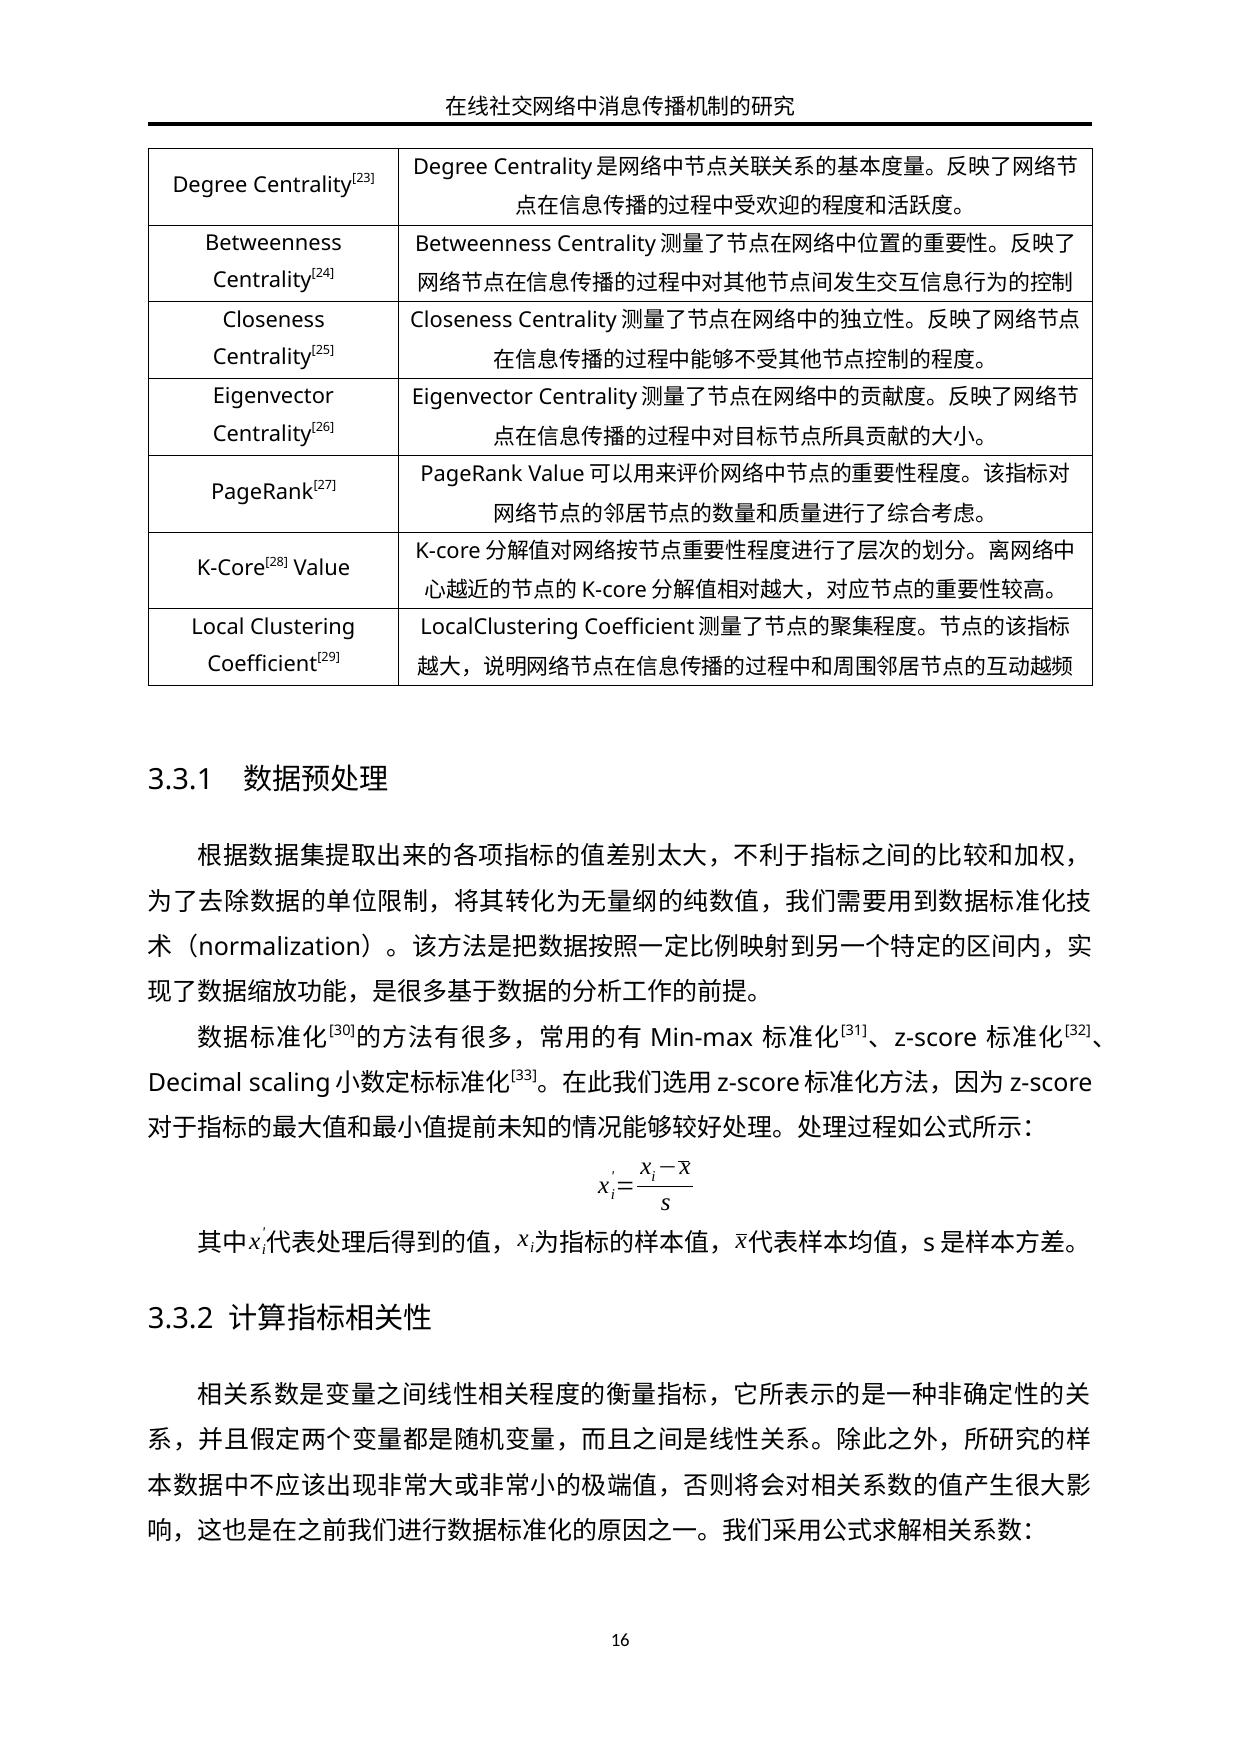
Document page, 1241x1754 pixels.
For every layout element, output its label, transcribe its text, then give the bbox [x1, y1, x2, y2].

text 相关系数是变量之间线性相关程度的衡量指标，它所表示的是一种非确定性的关系，并且假定两个变量都是随机变量，而且之间是线性关系。除此之外，所研究的样本数据中不应该出现非常大或非常小的极端值，否则将会对相关系数的值产生很大影响，这也是在之前我们进行数据标准化的原因之一。我们采用公式求解相关系数： [148, 1375, 1092, 1547]
table_cell Betweenness Centrality[] [149, 226, 398, 301]
subtitle 3.3.2 计算指标相关性 [148, 1295, 1092, 1337]
text 数据标准化[]的方法有很多，常用的有Min-max 标准化[]、z-score 标准化[]、Decimal scaling小数定标标准化[]。在此我们选用z-score标准化方法，因为z-score对于指标的最大值和最小值提前未知的情况能够较好处理。处理过程如公式所示： [148, 1017, 1092, 1144]
table_cell PageRank[] [149, 456, 398, 532]
table_cell Eigenvector Centrality测量了节点在网络中的贡献度。反映了网络节点在信息传播的过程中对目标节点所具贡献的大小。 [399, 379, 1092, 455]
table_cell Local Clustering Coefficient[] [149, 609, 398, 685]
text 其中代表处理后得到的值，为指标的样本值，代表样本均值，s是样本方差。 [148, 1222, 1092, 1258]
table_cell Closeness Centrality[] [149, 302, 398, 378]
subtitle 3.3.1 数据预处理 [148, 756, 1092, 798]
table_cell PageRank Value可以用来评价网络中节点的重要性程度。该指标对网络节点的邻居节点的数量和质量进行了综合考虑。 [399, 456, 1092, 532]
table_cell Closeness Centrality测量了节点在网络中的独立性。反映了网络节点在信息传播的过程中能够不受其他节点控制的程度。 [399, 302, 1092, 378]
table_cell Betweenness Centrality测量了节点在网络中位置的重要性。反映了网络节点在信息传播的过程中对其他节点间发生交互信息行为的控制能力。 [399, 226, 1092, 301]
table_cell Eigenvector Centrality[] [149, 379, 398, 455]
table_cell K-Core[] Value [149, 533, 398, 608]
text 根据数据集提取出来的各项指标的值差别太大，不利于指标之间的比较和加权，为了去除数据的单位限制，将其转化为无量纲的纯数值，我们需要用到数据标准化技术（normalization）。该方法是把数据按照一定比例映射到另一个特定的区间内，实现了数据缩放功能，是很多基于数据的分析工作的前提。 [148, 836, 1092, 1008]
table_cell Degree Centrality是网络中节点关联关系的基本度量。反映了网络节点在信息传播的过程中受欢迎的程度和活跃度。 [399, 149, 1092, 224]
table_cell K-core分解值对网络按节点重要性程度进行了层次的划分。离网络中心越近的节点的K-core分解值相对越大，对应节点的重要性较高。 [399, 533, 1092, 608]
table_cell LocalClustering Coefficient测量了节点的聚集程度。节点的该指标越大，说明网络节点在信息传播的过程中和周围邻居节点的互动越频繁。 [399, 609, 1092, 685]
table_cell Degree Centrality[] [149, 149, 398, 224]
